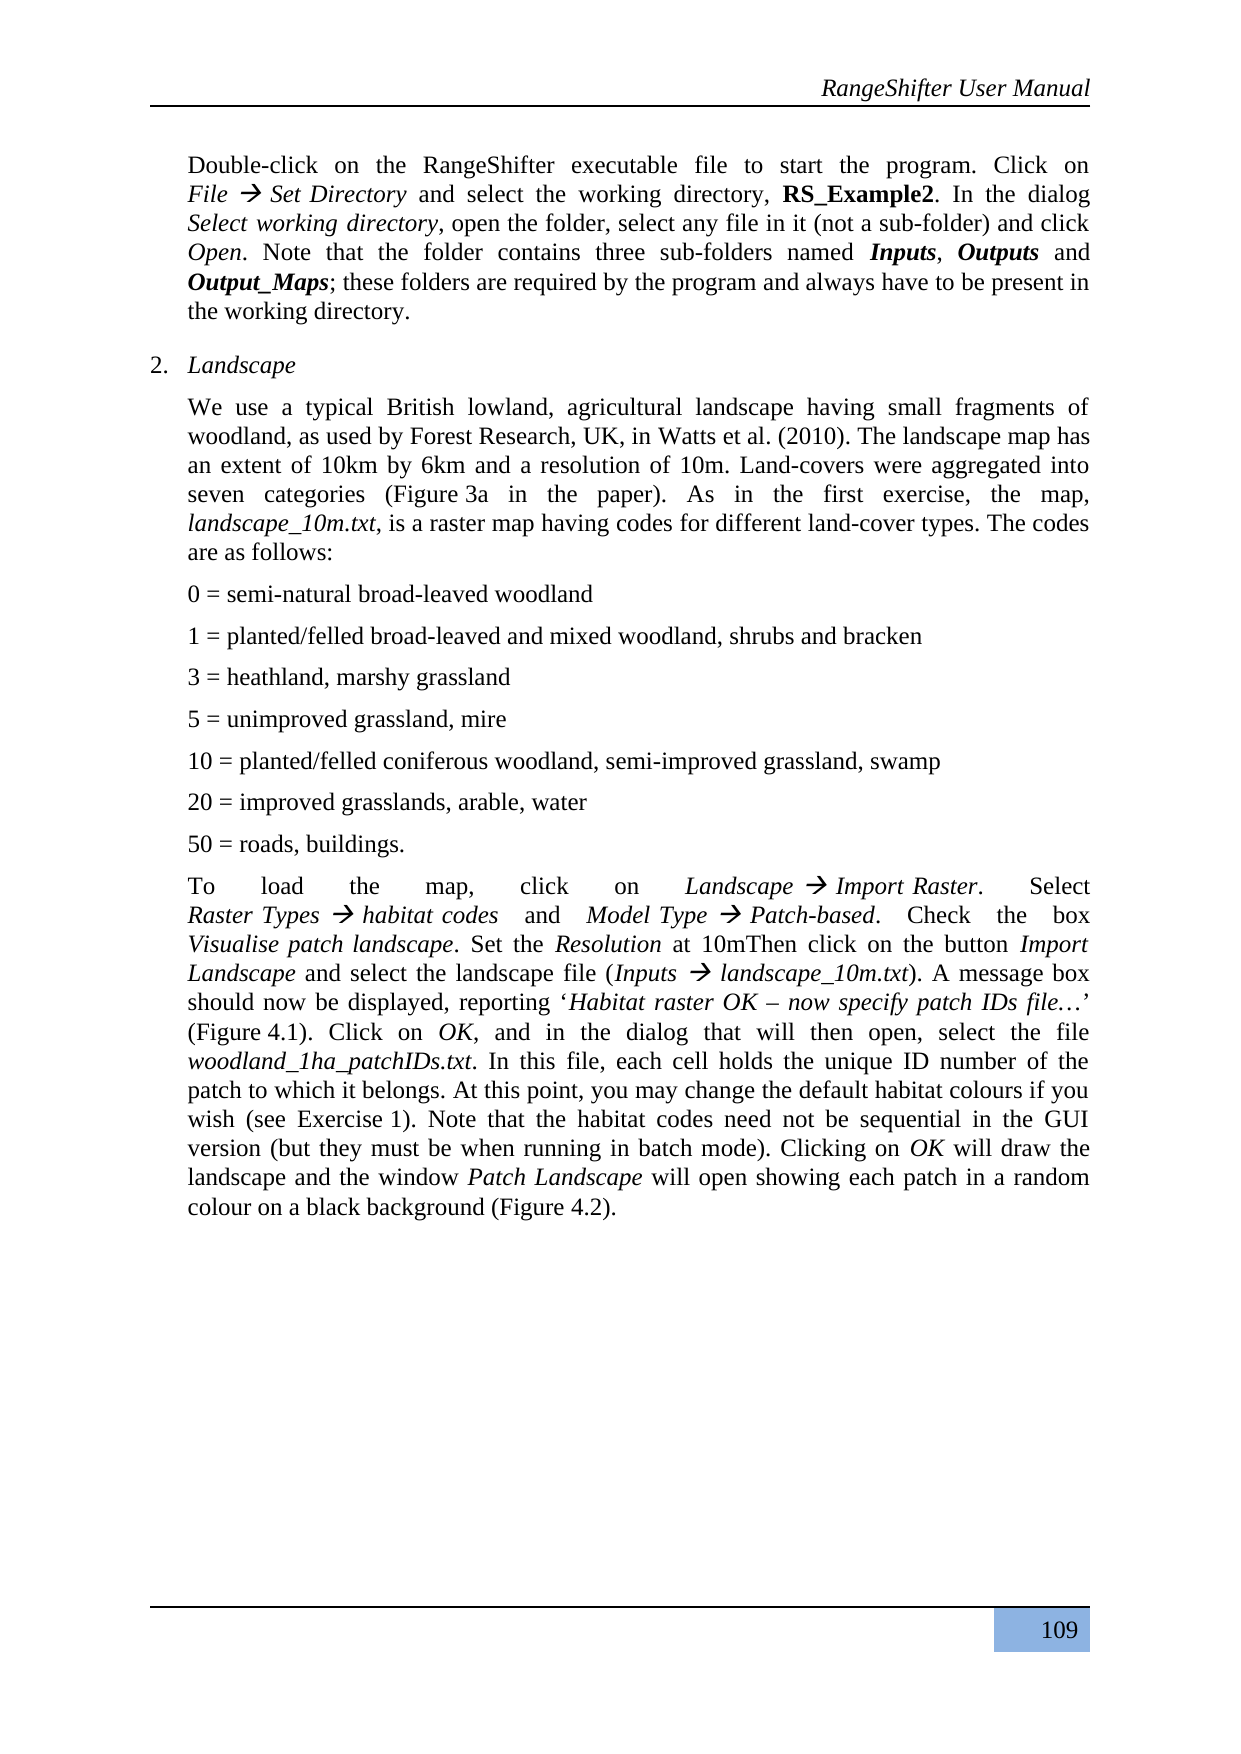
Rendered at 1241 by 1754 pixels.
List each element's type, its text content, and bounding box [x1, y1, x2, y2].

text 10 = planted/felled coniferous woodland, semi-improved grassland, swamp [187, 746, 1090, 775]
text 50 = roads, buildings. [187, 829, 1090, 858]
text Landscape [150, 350, 1090, 379]
text 3 = heathland, marshy grassland [187, 662, 1090, 692]
text 0 = semi-natural broad-leaved woodland [187, 579, 1090, 608]
text Double-click on the RangeShifter executable file to start the program. Click on File Set Directory and select the working directory, RS_Example2. In the dialog Select working directory, open the folder, select any file in it (not a sub-folder) and click Open. Note that the folder contains three sub-folders named Inputs, Outputs and Output_Maps; these folders are required by the program and always have to be present in the working directory. [187, 150, 1090, 325]
text 1 = planted/felled broad-leaved and mixed woodland, shrubs and bracken [187, 621, 1090, 650]
text We use a typical British lowland, agricultural landscape having small fragments of woodland, as used by Forest Research, UK, in Watts et al. (2010). The landscape map has an extent of 10km by 6km and a resolution of 10m. Land-covers were aggregated into seven categories (Figure 3a in the paper). As in the first exercise, the map, landscape_10m.txt, is a raster map having codes for different land-cover types. The codes are as follows: [187, 392, 1090, 567]
text 20 = improved grasslands, arable, water [187, 787, 1090, 817]
text To load the map, click on Landscape Import Raster. Select Raster Types habitat codes and Model Type Patch-based. Check the box Visualise patch landscape. Set the Resolution at 10mThen click on the button Import Landscape and select the landscape file (Inputs landscape_10m.txt). A message box should now be displayed, reporting ‘Habitat raster OK – now specify patch IDs file…’ (Figure 4.1). Click on OK, and in the dialog that will then open, select the file woodland_1ha_patchIDs.txt. In this file, each cell holds the unique ID number of the patch to which it belongs. At this point, you may change the default habitat colours if you wish (see Exercise 1). Note that the habitat codes need not be sequential in the GUI version (but they must be when running in batch mode). Clicking on OK will draw the landscape and the window Patch Landscape will open showing each patch in a random colour on a black background (Figure 4.2). [187, 871, 1090, 1221]
text 5 = unimproved grassland, mire [187, 704, 1090, 733]
